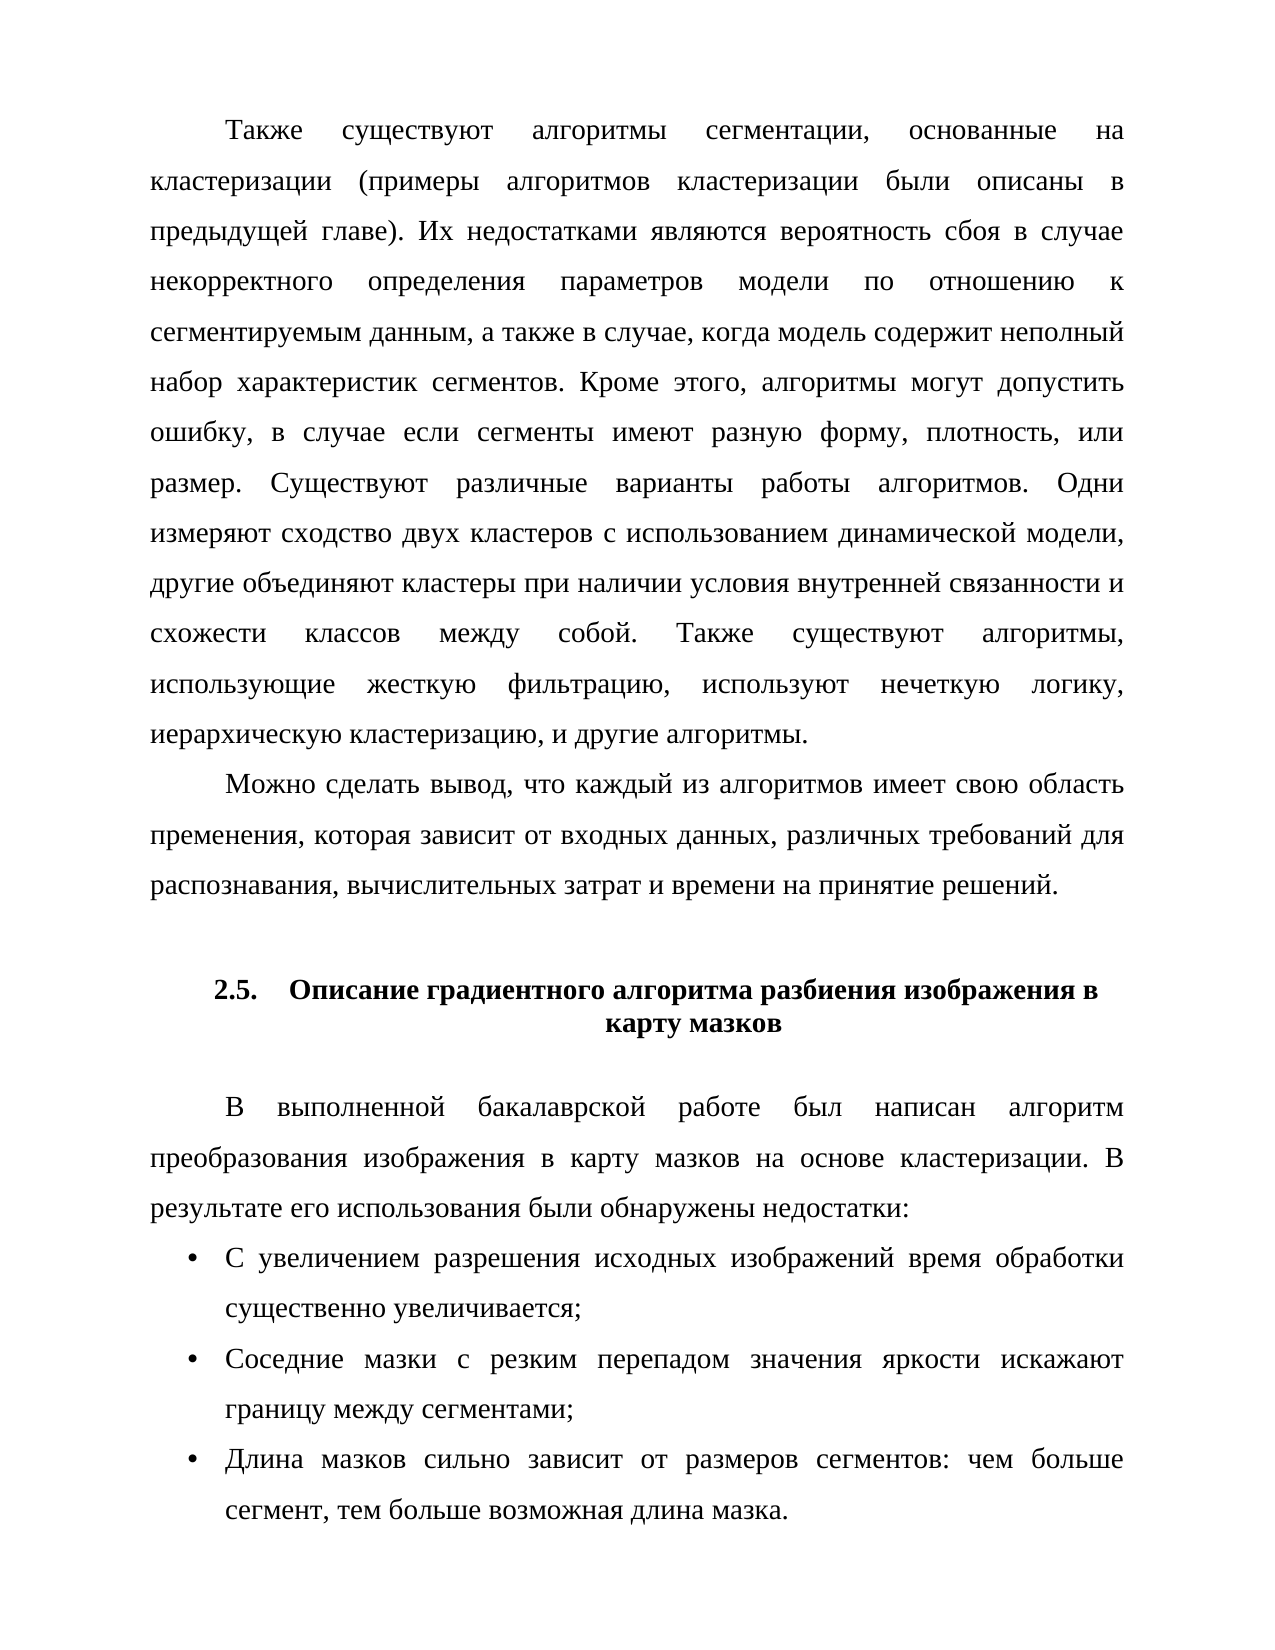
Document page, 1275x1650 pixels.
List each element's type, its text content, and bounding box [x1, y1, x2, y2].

text Также существуют алгоритмы сегментации, основанные на кластеризации (примеры алгоритмов кластеризации были описаны в предыдущей главе). Их недостатками являются вероятность сбоя в случае некорректного определения параметров модели по отношению к сегментируемым данным, а также в случае, когда модель содержит неполный набор характеристик сегментов. Кроме этого, алгоритмы могут допустить ошибку, в случае если сегменты имеют разную форму, плотность, или размер. Существуют различные варианты работы алгоритмов. Одни измеряют сходство двух кластеров с использованием динамической модели, другие объединяют кластеры при наличии условия внутренней связанности и схожести классов между собой. Также существуют алгоритмы, использующие жесткую фильтрацию, используют нечеткую логику, иерархическую кластеризацию, и другие алгоритмы. [150, 112, 1125, 750]
text Можно сделать вывод, что каждый из алгоритмов имеет свою область пременения, которая зависит от входных данных, различных требований для распознавания, вычислительных затрат и времени на принятие решений. [150, 767, 1125, 901]
list Соседние мазки с резким перепадом значения яркости искажают границу между сегментами; [187, 1341, 1125, 1425]
list Длина мазков сильно зависит от размеров сегментов: чем больше сегмент, тем больше возможная длина мазка. [187, 1442, 1125, 1525]
list С увеличением разрешения исходных изображений время обработки существенно увеличивается; [187, 1240, 1125, 1324]
subtitle Описание градиентного алгоритма разбиения изображения в карту мазков [187, 972, 1125, 1039]
text В выполненной бакалаврской работе был написан алгоритм преобразования изображения в карту мазков на основе кластеризации. В результате его использования были обнаружены недостатки: [150, 1089, 1125, 1223]
